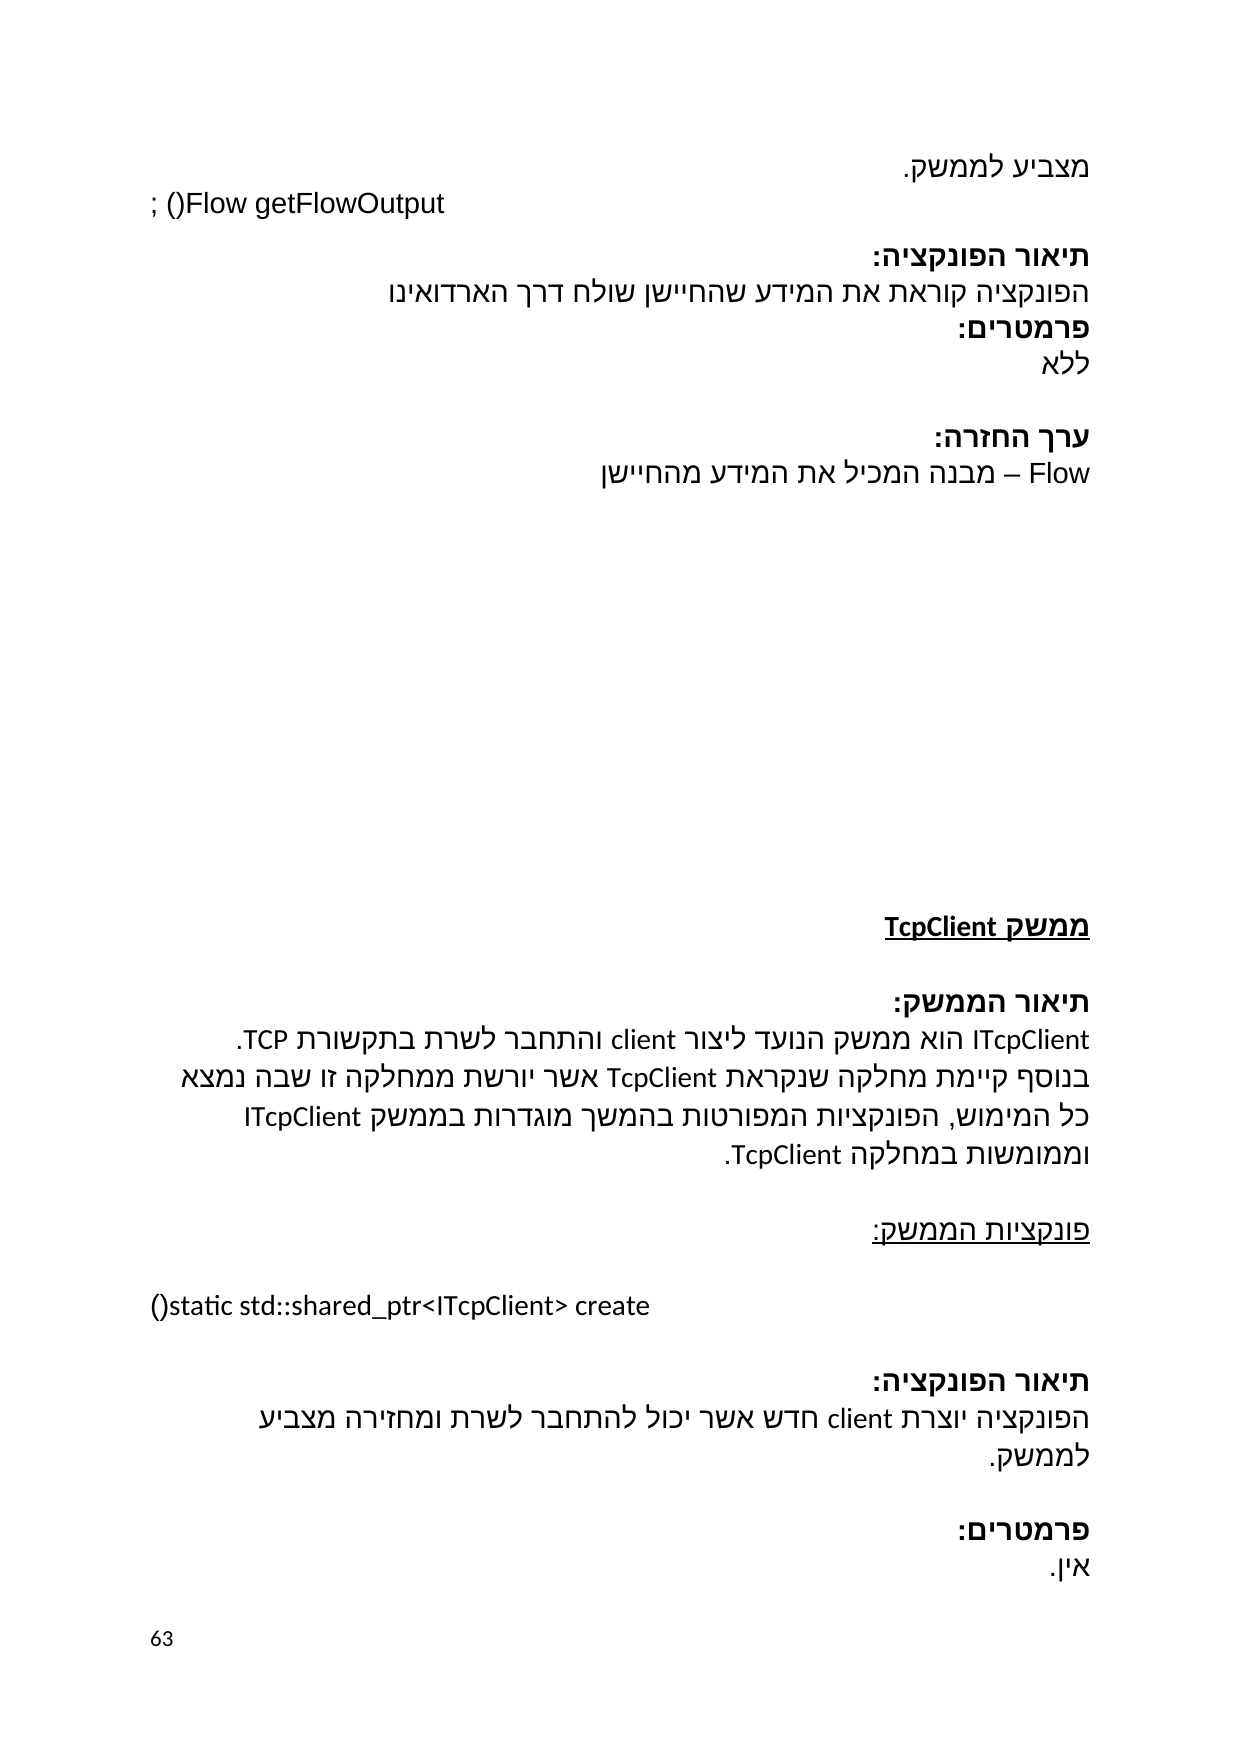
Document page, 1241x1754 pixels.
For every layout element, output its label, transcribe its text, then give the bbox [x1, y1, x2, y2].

text הפונקציה קוראת את המידע שהחיישן שולח דרך הארדואינו [150, 275, 1090, 309]
text Flow getFlowOutput() ; [150, 186, 1090, 220]
text static std::shared_ptr<ITcpClient> create() [150, 1287, 1090, 1323]
text ITcpClient הוא ממשק הנועד ליצור client והתחבר לשרת בתקשורת TCP. [150, 1021, 1090, 1057]
text מצביע לממשק. [150, 150, 1090, 183]
text ערך החזרה: [150, 420, 1090, 453]
text Flow – מבנה המכיל את המידע מהחיישן [150, 456, 1090, 489]
text ללא [150, 347, 1090, 381]
text פרמטרים: [150, 1513, 1090, 1547]
text פונקציות הממשק: [150, 1213, 1090, 1246]
text פרמטרים: [150, 311, 1090, 345]
text בנוסף קיימת מחלקה שנקראת TcpClient אשר יורשת ממחלקה זו שבה נמצא כל המימוש, הפונקציות המפורטות בהמשך מוגדרות בממשק ITcpClient וממומשות במחלקה TcpClient. [150, 1059, 1090, 1171]
text הפונקציה יוצרת client חדש אשר יכול להתחבר לשרת ומחזירה מצביע לממשק. [150, 1400, 1090, 1472]
text תיאור הפונקציה: [150, 1364, 1090, 1398]
text תיאור הפונקציה: [150, 239, 1090, 272]
text תיאור הממשק: [150, 985, 1090, 1018]
text אין. [150, 1549, 1090, 1583]
text ממשק TcpClient [150, 908, 1090, 943]
